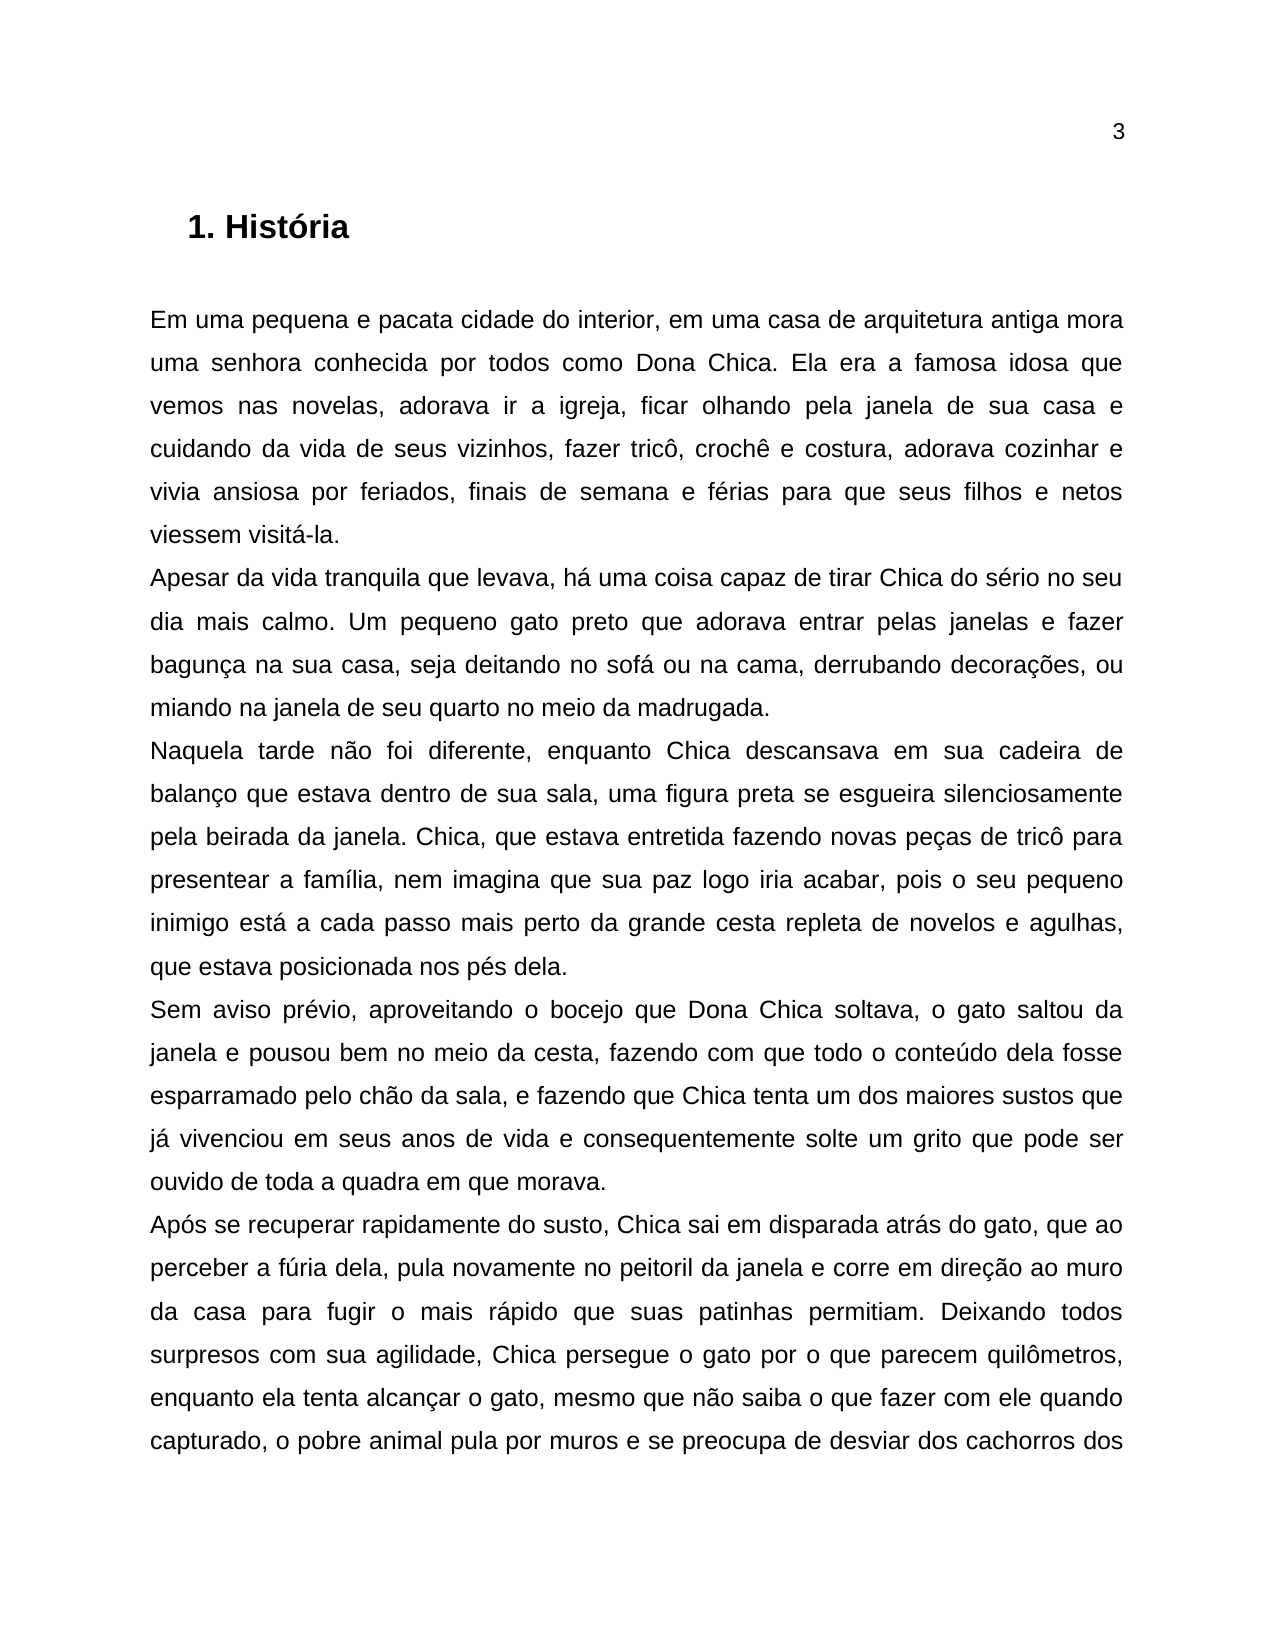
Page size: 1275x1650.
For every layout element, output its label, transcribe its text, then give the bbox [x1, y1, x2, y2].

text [150, 1210, 1125, 1455]
list História [187, 208, 1125, 246]
text Sem aviso prévio, aproveitando o bocejo que Dona Chica soltava, o gato saltou da janela e pousou bem no meio da cesta, fazendo com que todo o conteúdo dela fosse esparramado pelo chão da sala, e fazendo que Chica tenta um dos maiores sustos que já vivenciou em seus anos de vida e consequentemente solte um grito que pode ser ouvido de toda a quadra em que morava. [150, 995, 1125, 1196]
text Naquela tarde não foi diferente, enquanto Chica descansava em sua cadeira de balanço que estava dentro de sua sala, uma figura preta se esgueira silenciosamente pela beirada da janela. Chica, que estava entretida fazendo novas peças de tricô para presentear a família, nem imagina que sua paz logo iria acabar, pois o seu pequeno inimigo está a cada passo mais perto da grande cesta repleta de novelos e agulhas, que estava posicionada nos pés dela. [150, 736, 1125, 980]
text Apesar da vida tranquila que levava, há uma coisa capaz de tirar Chica do sério no seu dia mais calmo. Um pequeno gato preto que adorava entrar pelas janelas e fazer bagunça na sua casa, seja deitando no sofá ou na cama, derrubando decorações, ou miando na janela de seu quarto no meio da madrugada. [150, 563, 1125, 722]
text Em uma pequena e pacata cidade do interior, em uma casa de arquitetura antiga mora uma senhora conhecida por todos como Dona Chica. Ela era a famosa idosa que vemos nas novelas, adorava ir a igreja, ficar olhando pela janela de sua casa e cuidando da vida de seus vizinhos, fazer tricô, crochê e costura, adorava cozinhar e vivia ansiosa por feriados, finais de semana e férias para que seus filhos e netos viessem visitá-la. [150, 305, 1125, 549]
